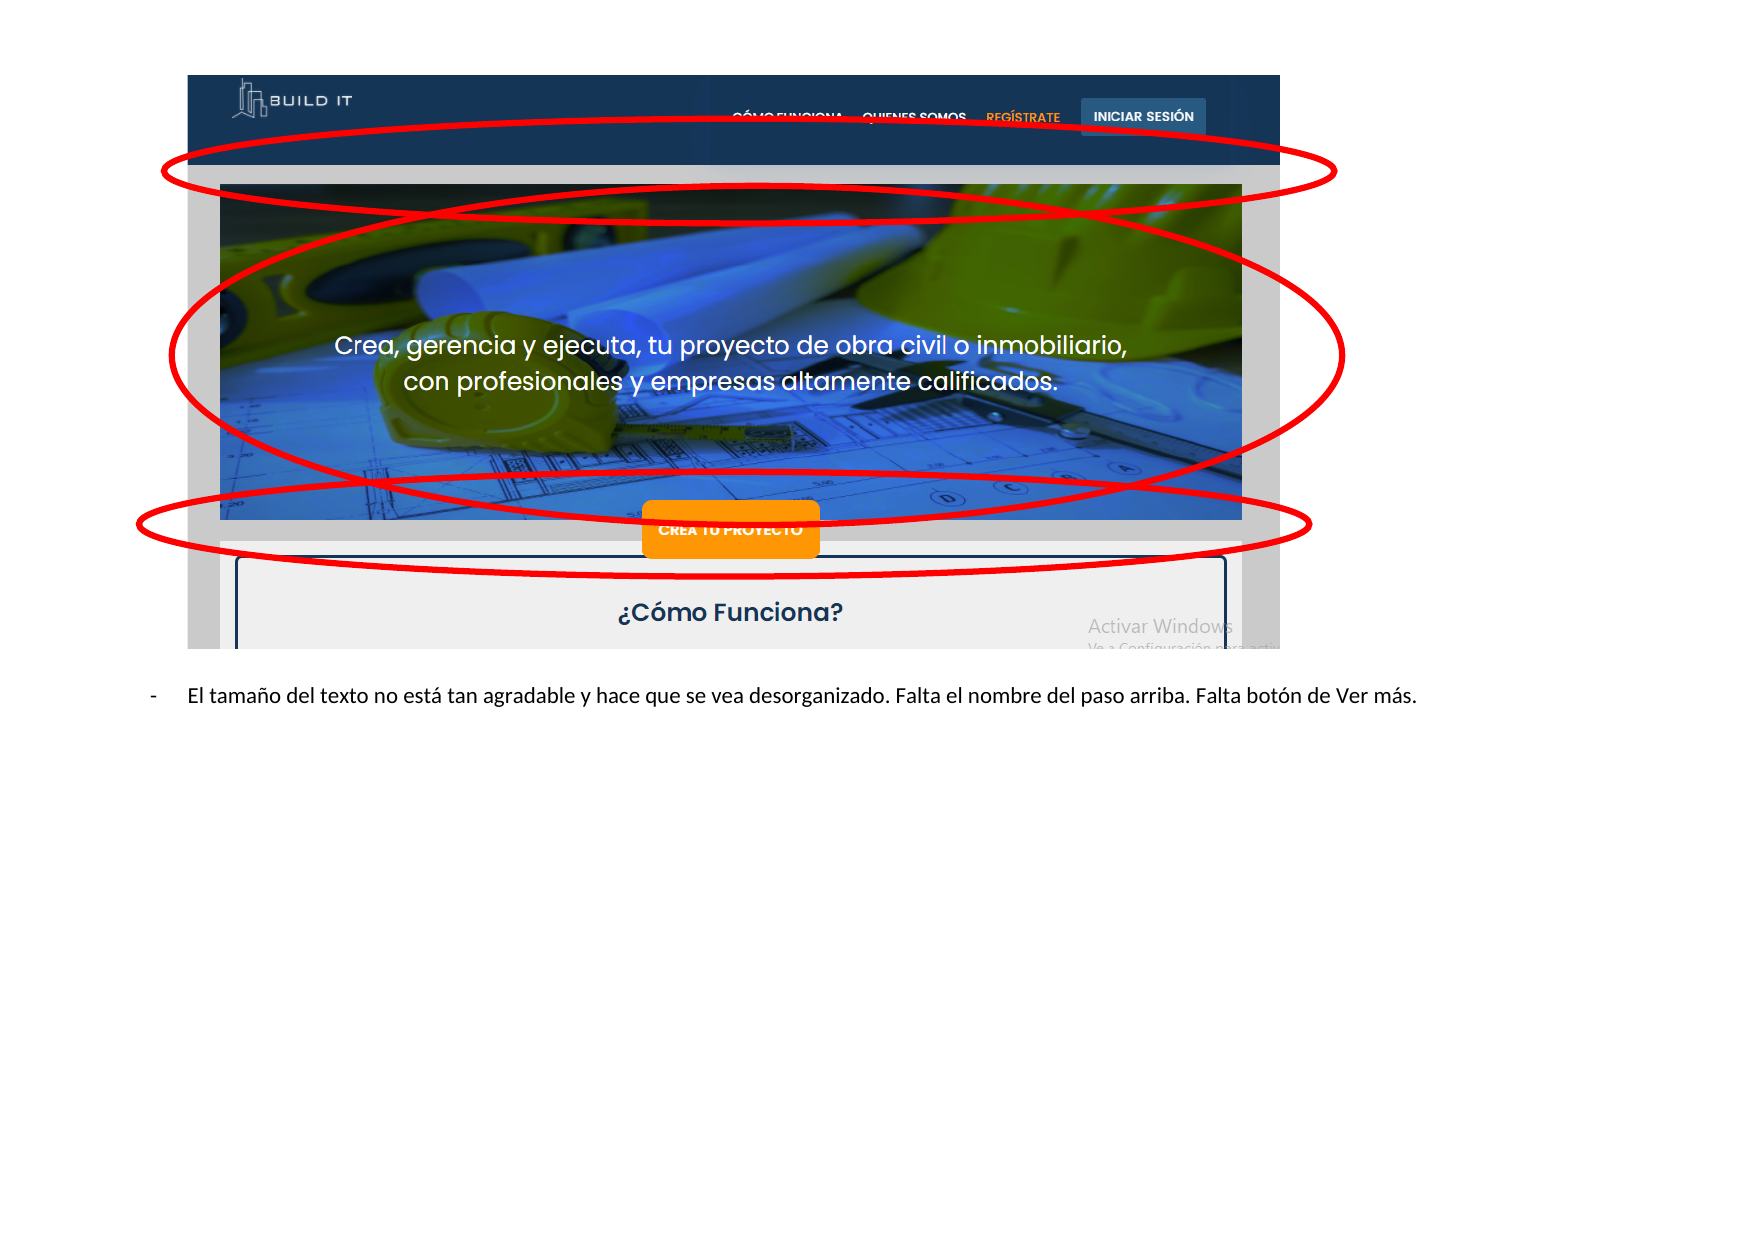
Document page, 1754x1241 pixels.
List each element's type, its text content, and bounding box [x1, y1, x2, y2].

list El tamaño del texto no está tan agradable y hace que se vea desorganizado. Falta el nombre del paso arriba. Falta botón de Ver más. [150, 681, 1679, 709]
